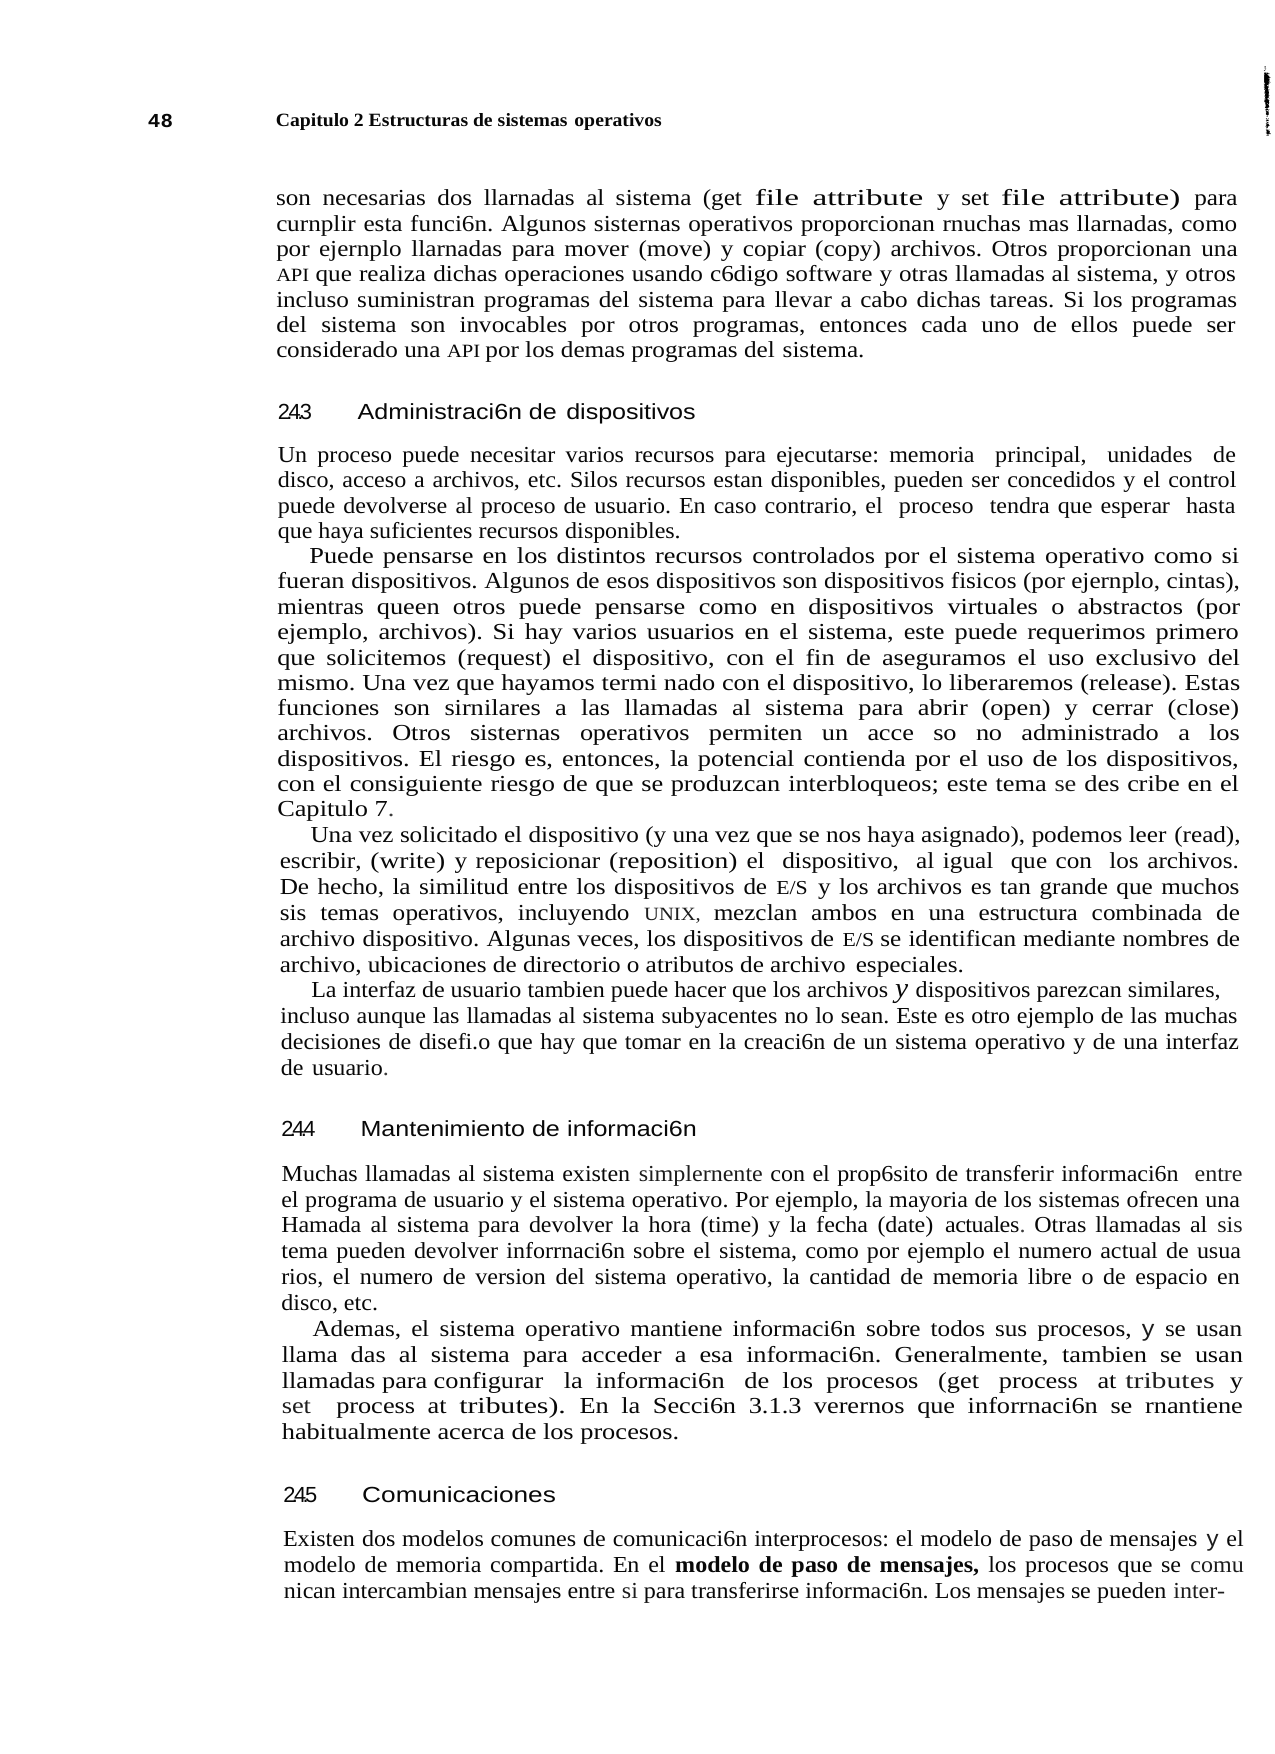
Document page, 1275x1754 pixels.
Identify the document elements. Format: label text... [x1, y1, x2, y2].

text La interfaz de usuario tambien puede hacer que los archivos y dispositivos parezcan similares, [311, 977, 1275, 1003]
text Una vez solicitado el dispositivo (y una vez que se nos haya asignado), podemos leer (read), escribir, (write) y reposicionar (reposition) el dispositivo, al igual que con los archivos. De hecho, la similitud entre los dispositivos de E/S y los archivos es tan grande que muchos sis­ temas operativos, incluyendo UNIX, mezclan ambos en una estructura combinada de archivo­ dispositivo. Algunas veces, los dispositivos de E/S se identifican mediante nombres de archivo, ubicaciones de directorio o atributos de archivo especiales. [279, 822, 1241, 977]
text Un proceso puede necesitar varios recursos para ejecutarse: memoria principal, unidades de disco, acceso a archivos, etc. Silos recursos estan disponibles, pueden ser concedidos y el control puede devolverse al proceso de usuario. En caso contrario, el proceso tendra que esperar hasta que haya suficientes recursos disponibles. [278, 442, 1238, 543]
picture [1263, 66, 1271, 136]
list Administraci6n de dispositivos [278, 399, 1275, 424]
text incluso aunque las llamadas al sistema subyacentes no lo sean. Este es otro ejemplo de las muchas decisiones de disefi.o que hay que tomar en la creaci6n de un sistema operativo y de una interfaz de usuario. [280, 1003, 1240, 1080]
text Muchas llamadas al sistema existen simplernente con el prop6sito de transferir informaci6n entre el programa de usuario y el sistema operativo. Por ejemplo, la mayoria de los sistemas ofrecen una Hamada al sistema para devolver la hora (time) y la fecha (date) actuales. Otras llamadas al sis­ tema pueden devolver inforrnaci6n sobre el sistema, como por ejemplo el numero actual de usua­ rios, el numero de version del sistema operativo, la cantidad de memoria libre o de espacio en disco, etc. [281, 1161, 1242, 1315]
text Existen dos modelos comunes de comunicaci6n interprocesos: el modelo de paso de mensajes y el modelo de memoria compartida. En el modelo de paso de mensajes, los procesos que se comu­ nican intercambian mensajes entre si para transferirse informaci6n. Los mensajes se pueden inter- [283, 1526, 1243, 1603]
text Puede pensarse en los distintos recursos controlados por el sistema operativo como si fueran dispositivos. Algunos de esos dispositivos son dispositivos fisicos (por ejernplo, cintas), mientras queen otros puede pensarse como en dispositivos virtuales o abstractos (por ejemplo, archivos). Si hay varios usuarios en el sistema, este puede requerimos primero que solicitemos (request) el dispositivo, con el fin de aseguramos el uso exclusivo del mismo. Una vez que hayamos termi­ nado con el dispositivo, lo liberaremos (release). Estas funciones son sirnilares a las llamadas al sistema para abrir (open) y cerrar (close) archivos. Otros sisternas operativos permiten un acce­ so no administrado a los dispositivos. El riesgo es, entonces, la potencial contienda por el uso de los dispositivos, con el consiguiente riesgo de que se produzcan interbloqueos; este tema se des­ cribe en el Capitulo 7. [277, 543, 1240, 822]
list Mantenimiento de informaci6n [281, 1116, 1275, 1142]
text 48 Capitulo 2 Estructuras de sistemas operativos [148, 109, 1263, 133]
text Ademas, el sistema operativo mantiene informaci6n sobre todos sus procesos, y se usan llama­ das al sistema para acceder a esa informaci6n. Generalmente, tambien se usan llamadas para configurar la informaci6n de los procesos (get process at tributes y set process at tributes). En la Secci6n 3.1.3 verernos que inforrnaci6n se rnantiene habitualmente acerca de los procesos. [282, 1316, 1243, 1445]
list Comunicaciones [283, 1482, 1275, 1507]
text son necesarias dos llarnadas al sistema (get file attribute y set file attribute) para curnplir esta funci6n. Algunos sisternas operativos proporcionan rnuchas mas llarnadas, como por ejernplo llarnadas para mover (move) y copiar (copy) archivos. Otros proporcionan una API que realiza dichas operaciones usando c6digo software y otras llamadas al sistema, y otros incluso suministran programas del sistema para llevar a cabo dichas tareas. Si los programas del sistema son invocables por otros programas, entonces cada uno de ellos puede ser considerado una API por los demas programas del sistema. [276, 186, 1237, 363]
